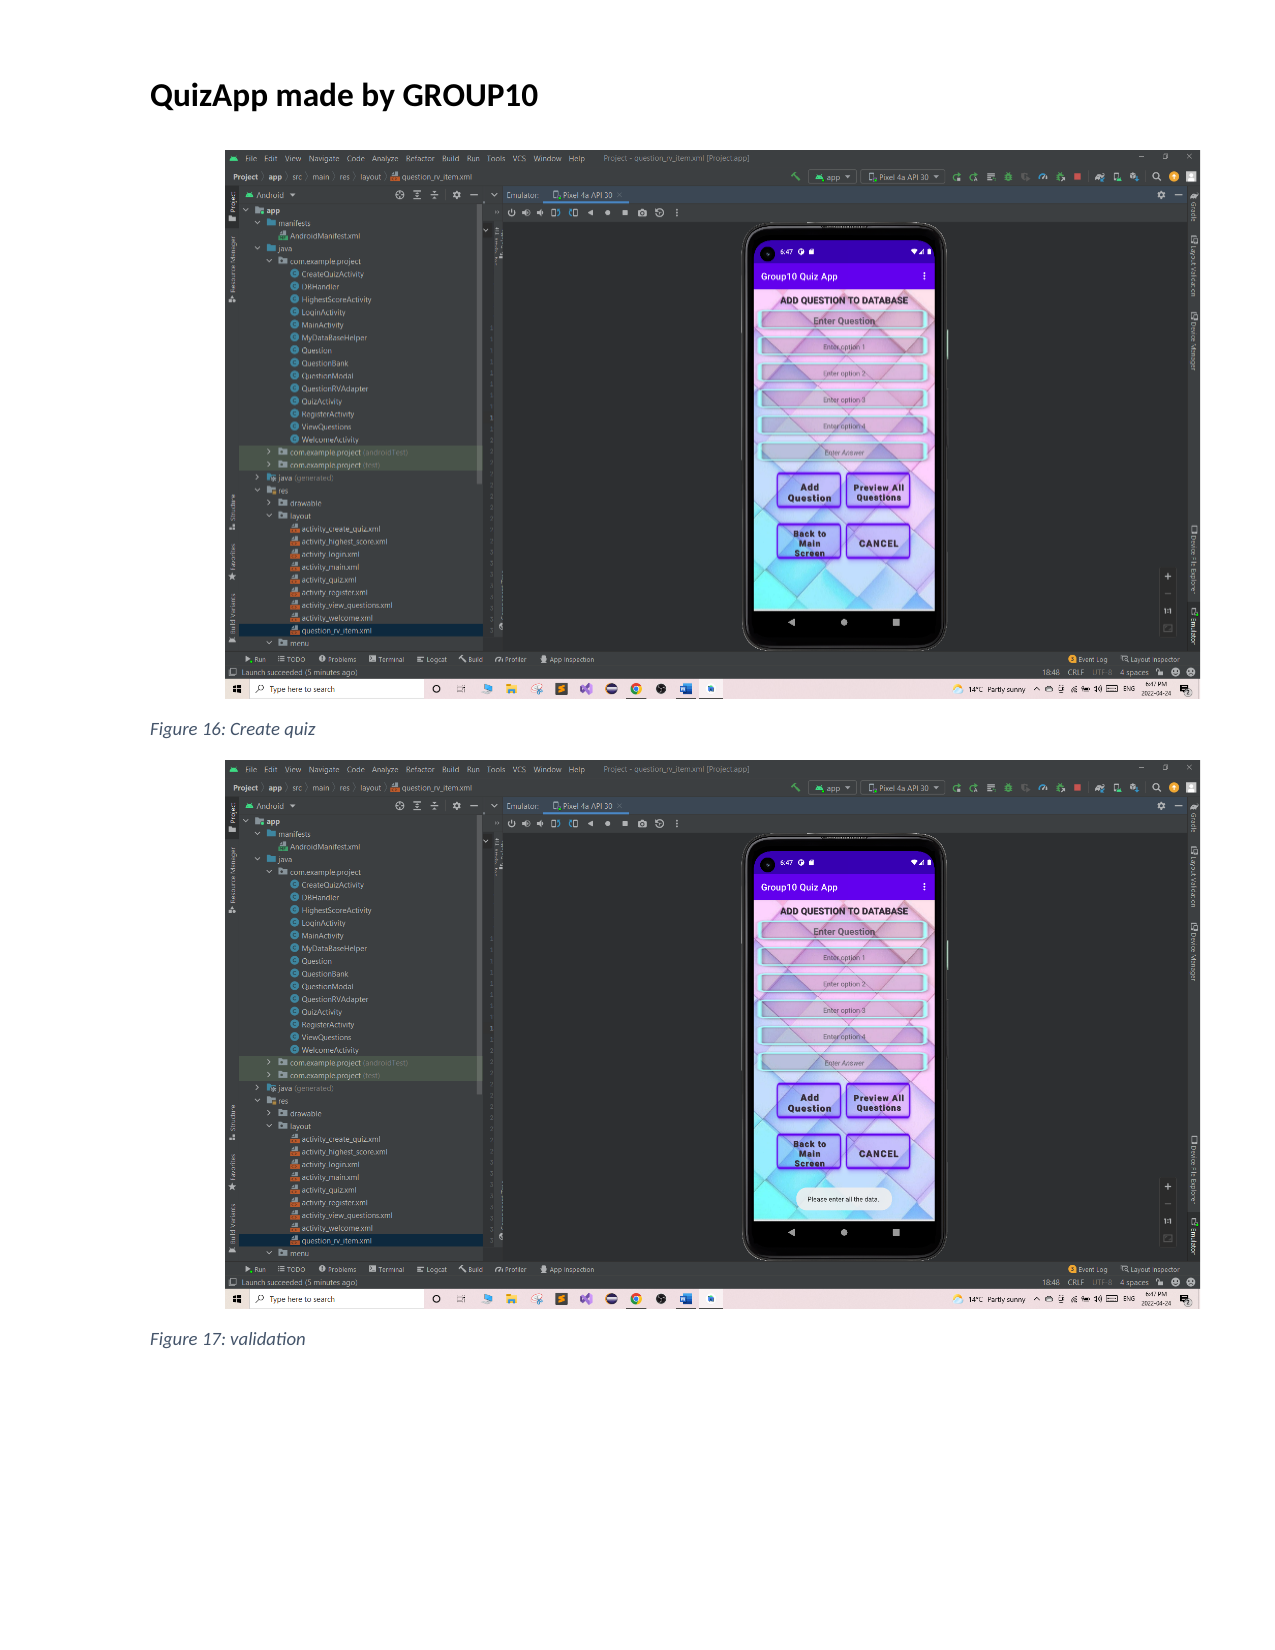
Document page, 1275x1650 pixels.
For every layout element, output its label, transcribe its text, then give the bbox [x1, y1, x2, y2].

picture [225, 760, 1200, 1309]
picture [225, 150, 1200, 699]
